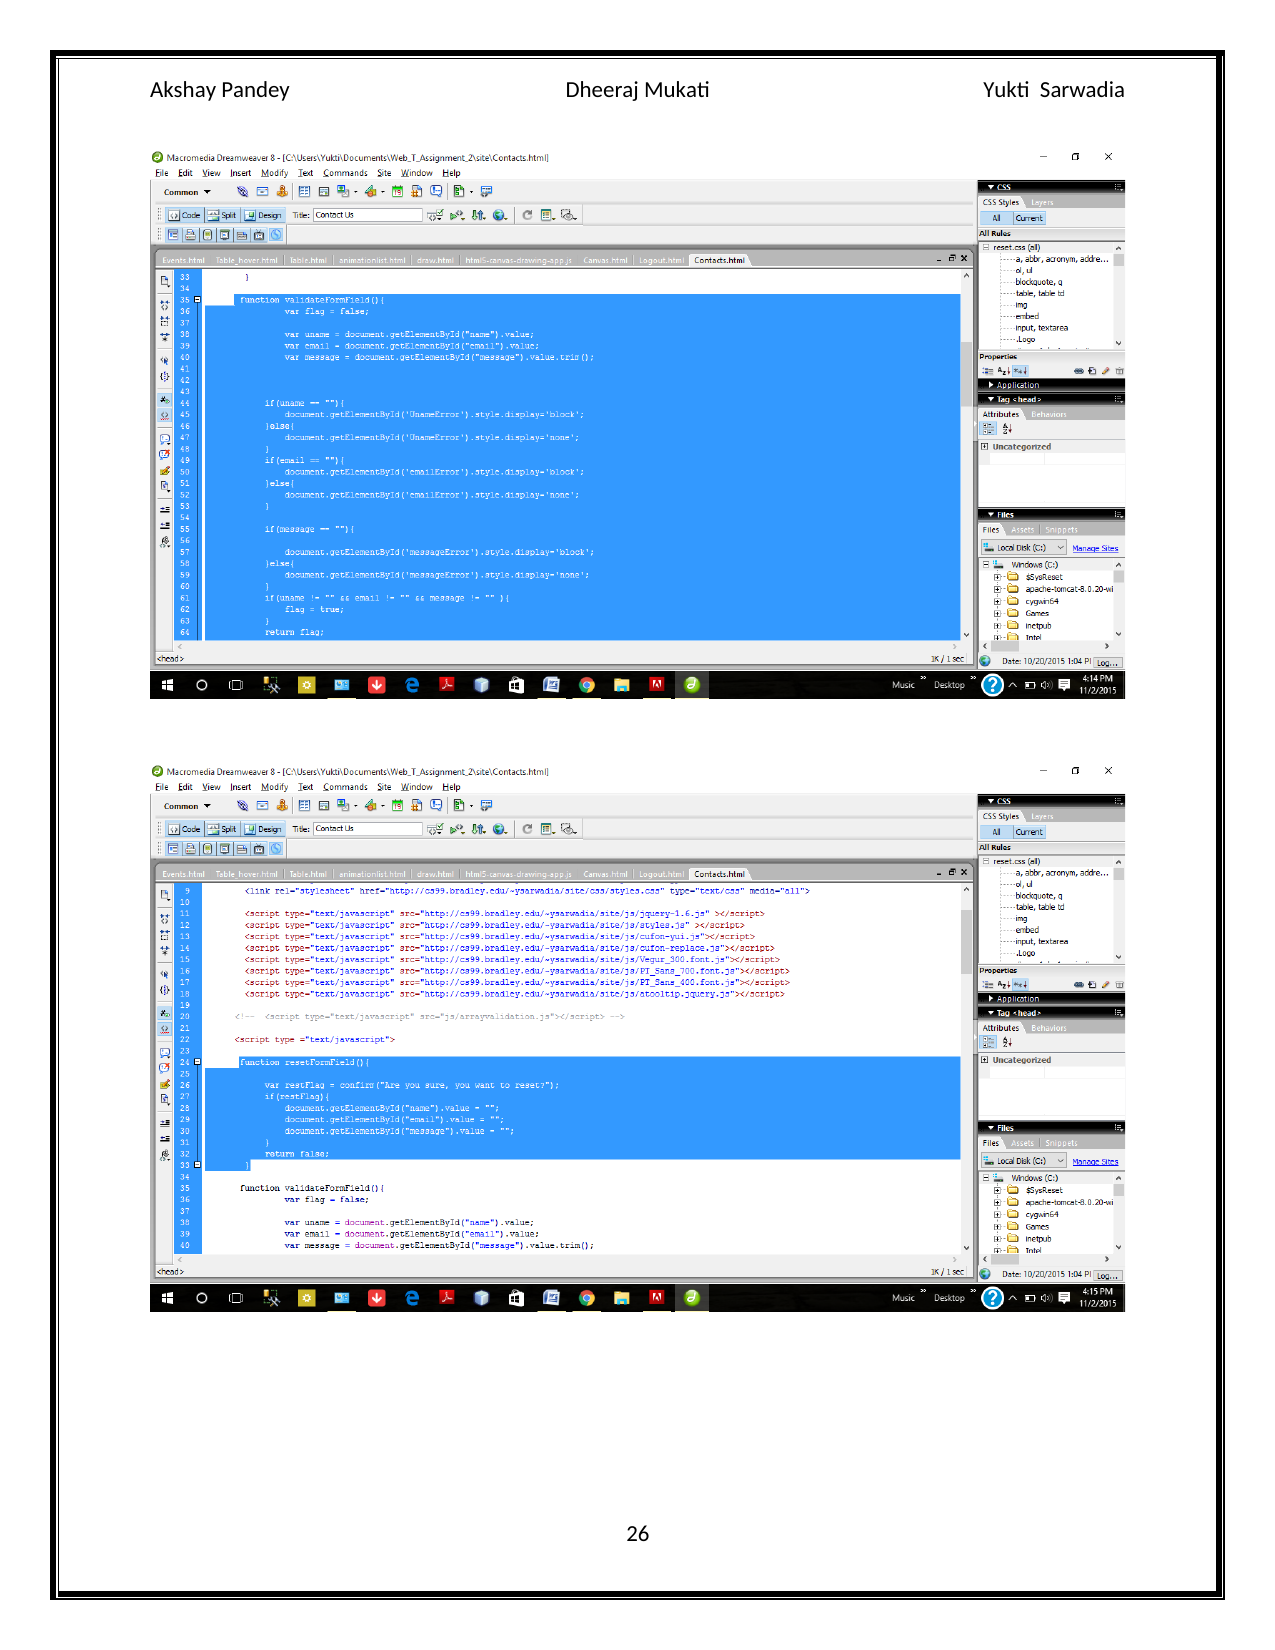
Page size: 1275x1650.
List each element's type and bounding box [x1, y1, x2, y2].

picture [150, 763, 1125, 1312]
picture [150, 150, 1125, 699]
